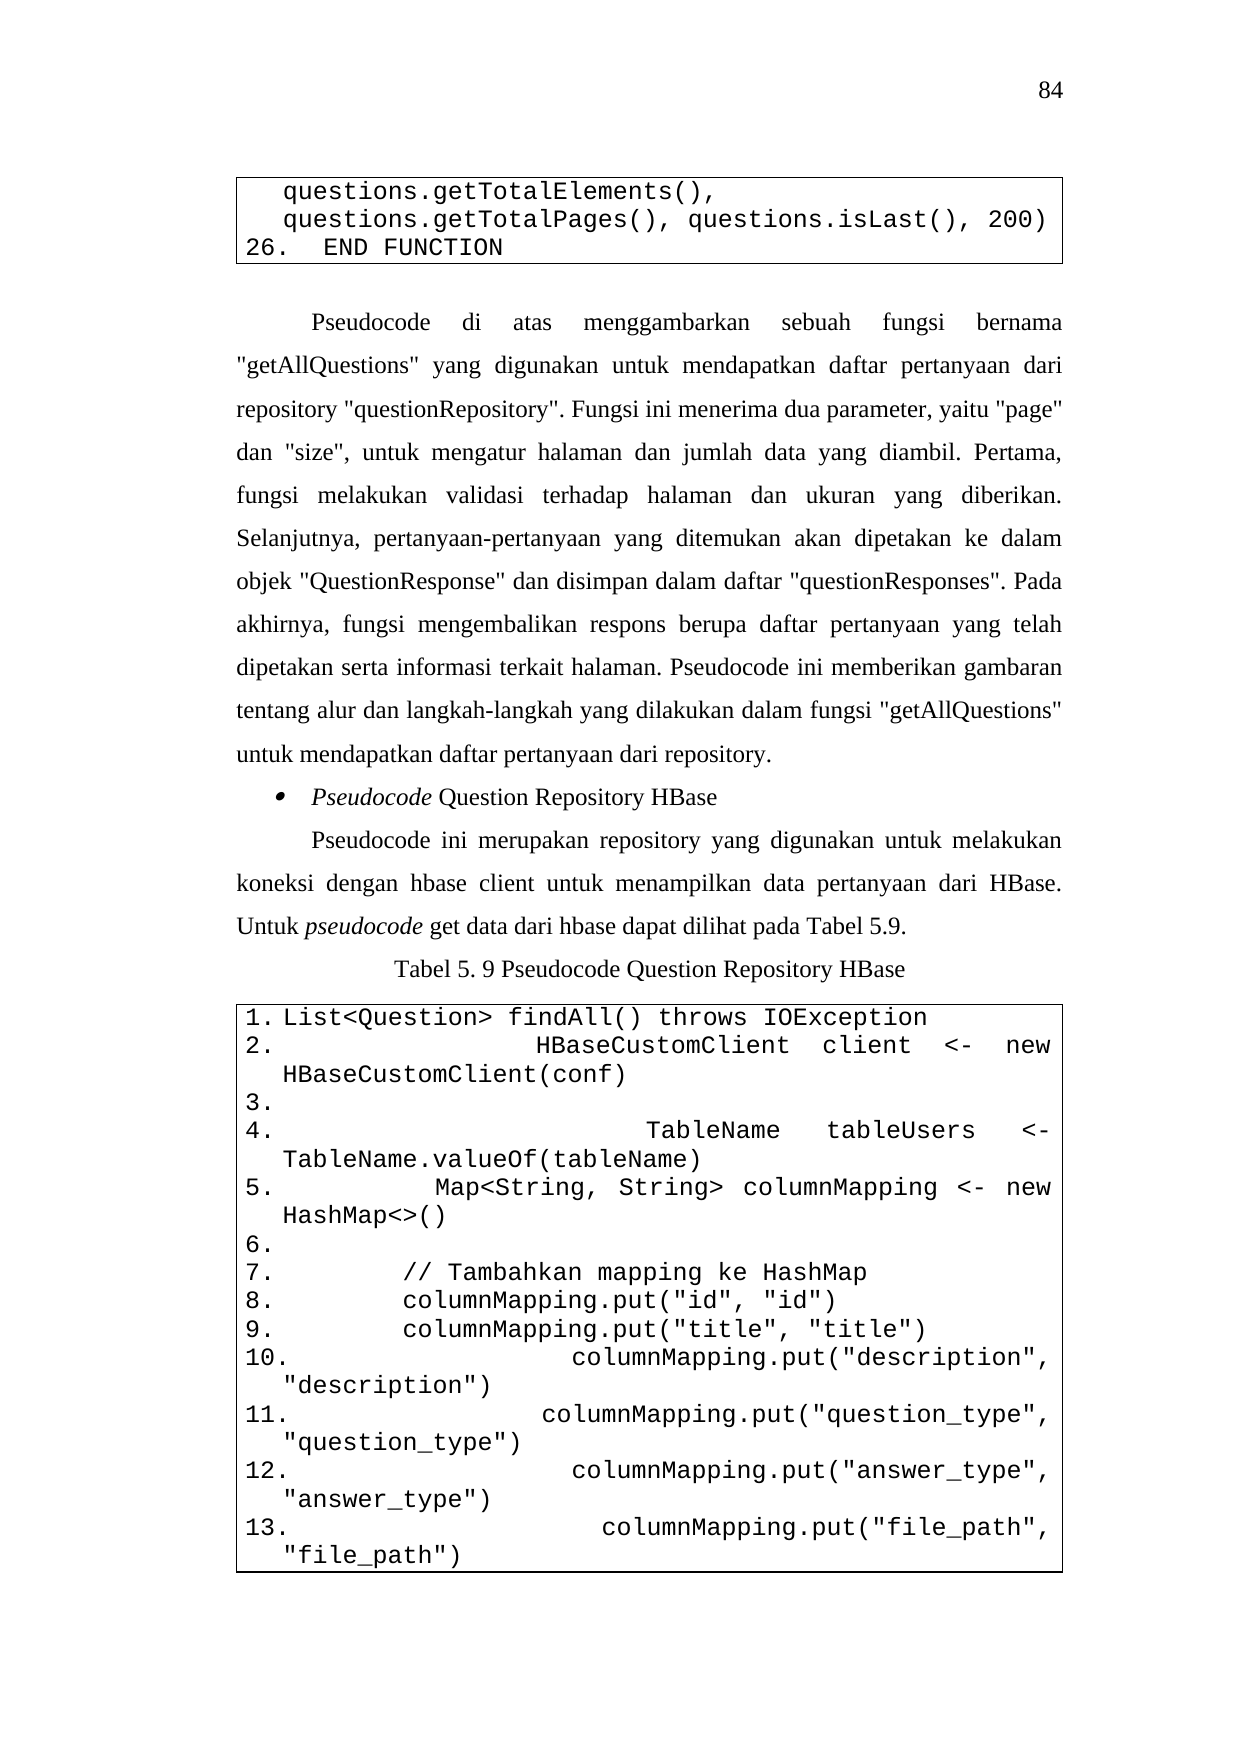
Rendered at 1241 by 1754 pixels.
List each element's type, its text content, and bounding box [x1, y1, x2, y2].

text Pseudocode di atas menggambarkan sebuah fungsi bernama "getAllQuestions" yang digunakan untuk mendapatkan daftar pertanyaan dari repository "questionRepository". Fungsi ini menerima dua parameter, yaitu "page" dan "size", untuk mengatur halaman dan jumlah data yang diambil. Pertama, fungsi melakukan validasi terhadap halaman dan ukuran yang diberikan. Selanjutnya, pertanyaan-pertanyaan yang ditemukan akan dipetakan ke dalam objek "QuestionResponse" dan disimpan dalam daftar "questionResponses". Pada akhirnya, fungsi mengembalikan respons berupa daftar pertanyaan yang telah dipetakan serta informasi terkait halaman. Pseudocode ini memberikan gambaran tentang alur dan langkah-langkah yang dilakukan dalam fungsi "getAllQuestions" untuk mendapatkan daftar pertanyaan dari repository. [236, 307, 1063, 767]
text Pseudocode ini merupakan repository yang digunakan untuk melakukan koneksi dengan hbase client untuk menampilkan data pertanyaan dari HBase. Untuk pseudocode get data dari hbase dapat dilihat pada Tabel 5.9. [236, 825, 1063, 940]
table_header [237, 1005, 1062, 1571]
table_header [237, 178, 1062, 263]
list Pseudocode Question Repository HBase [274, 782, 1063, 811]
